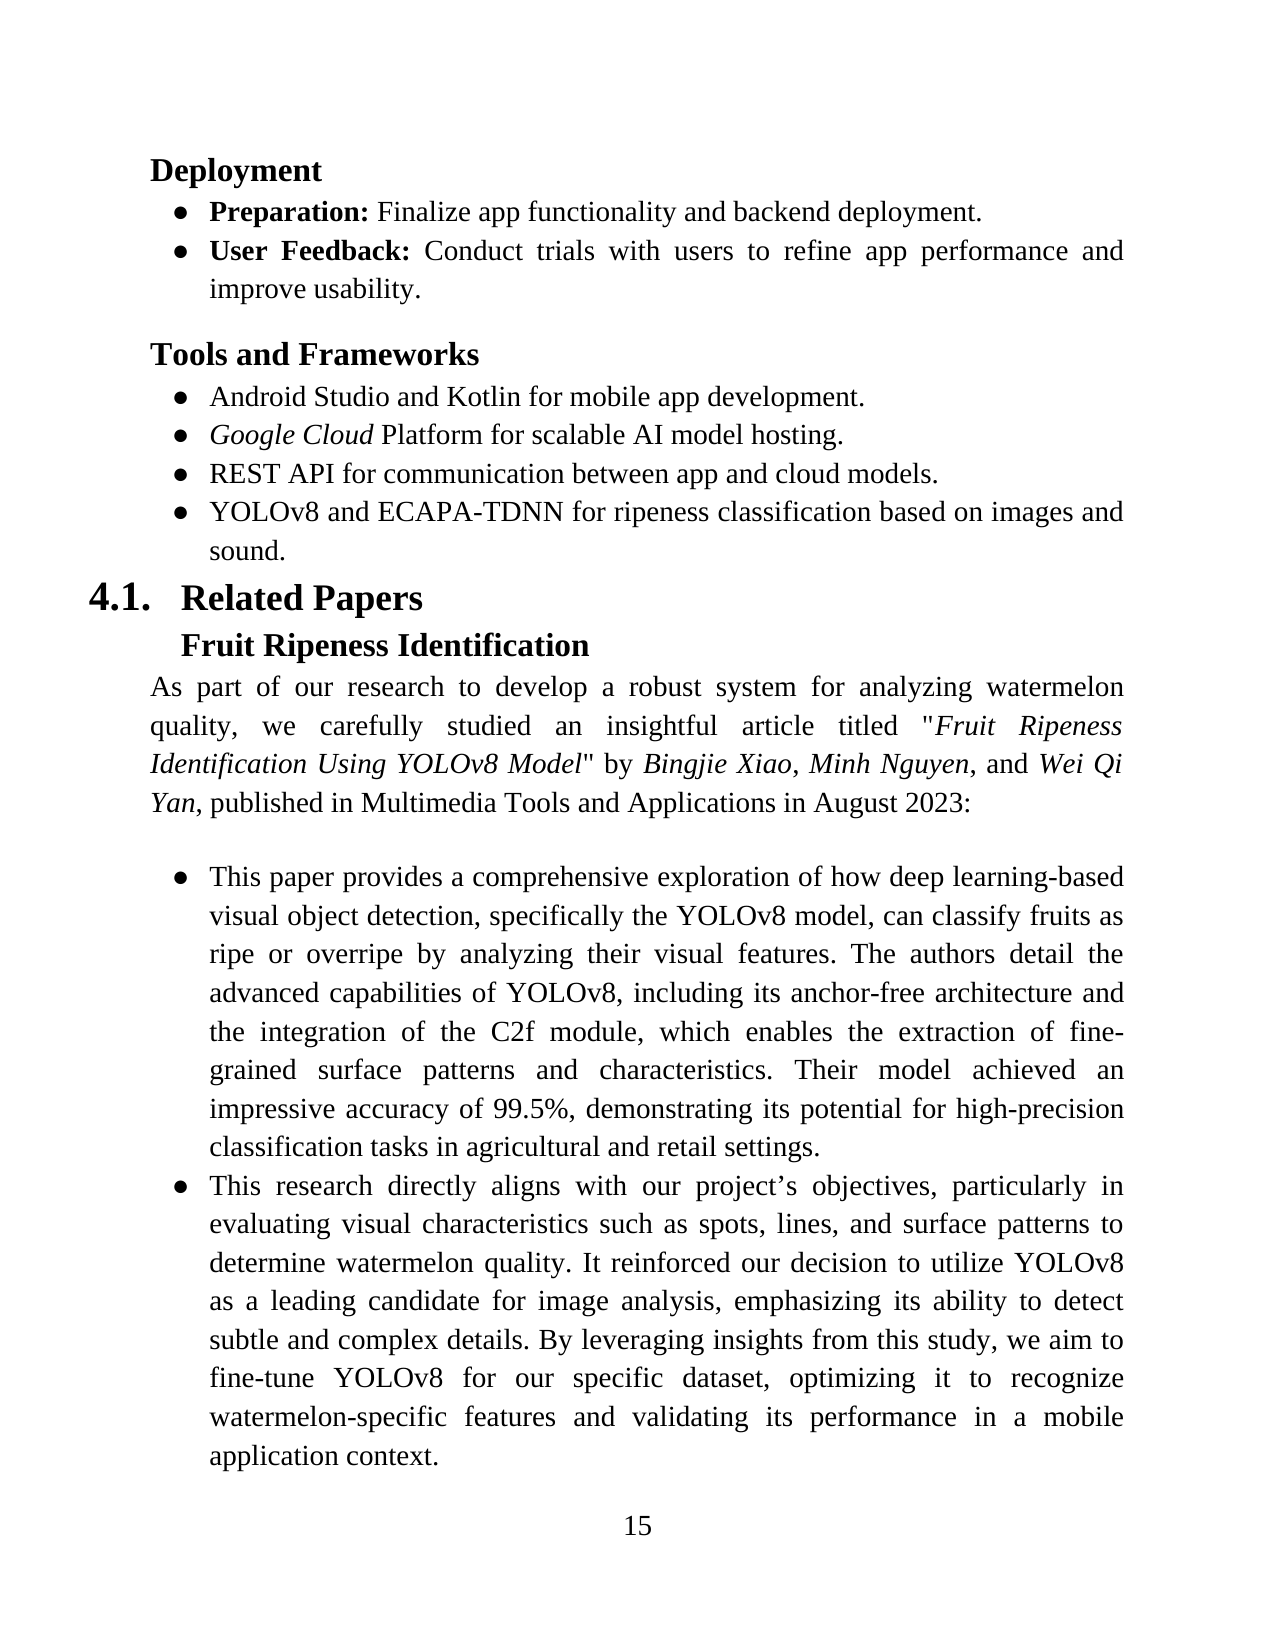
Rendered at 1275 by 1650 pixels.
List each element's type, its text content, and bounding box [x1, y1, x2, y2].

subtitle Deployment [150, 150, 1125, 188]
list REST API for communication between app and cloud models. [172, 456, 1125, 489]
list User Feedback: Conduct trials with users to refine app performance and improve usability. [172, 233, 1125, 305]
list This paper provides a comprehensive exploration of how deep learning-based visual object detection, specifically the YOLOv8 model, can classify fruits as ripe or overripe by analyzing their visual features. The authors detail the advanced capabilities of YOLOv8, including its anchor-free architecture and the integration of the C2f module, which enables the extraction of fine-grained surface patterns and characteristics. Their model achieved an impressive accuracy of 99.5%, demonstrating its potential for high-precision classification tasks in agricultural and retail settings. [172, 859, 1125, 1163]
subtitle Tools and Frameworks [150, 335, 1125, 373]
subtitle Related Papers Fruit Ripeness Identification [151, 571, 1125, 663]
list Google Cloud Platform for scalable AI model hosting. [172, 417, 1125, 451]
list YOLOv8 and ECAPA-TDNN for ripeness classification based on images and sound. [172, 494, 1125, 566]
subtitle As part of our research to develop a robust system for analyzing watermelon quality, we carefully studied an insightful article titled "Fruit Ripeness Identification Using YOLOv8 Model" by Bingjie Xiao, Minh Nguyen, and Wei Qi Yan, published in Multimedia Tools and Applications in August 2023: [150, 669, 1125, 818]
list Preparation: Finalize app functionality and backend deployment. [172, 194, 1125, 228]
list Android Studio and Kotlin for mobile app development. [172, 379, 1125, 412]
list This research directly aligns with our project’s objectives, particularly in evaluating visual characteristics such as spots, lines, and surface patterns to determine watermelon quality. It reinforced our decision to utilize YOLOv8 as a leading candidate for image analysis, emphasizing its ability to detect subtle and complex details. By leveraging insights from this study, we aim to fine-tune YOLOv8 for our specific dataset, optimizing it to recognize watermelon-specific features and validating its performance in a mobile application context. [172, 1168, 1125, 1471]
